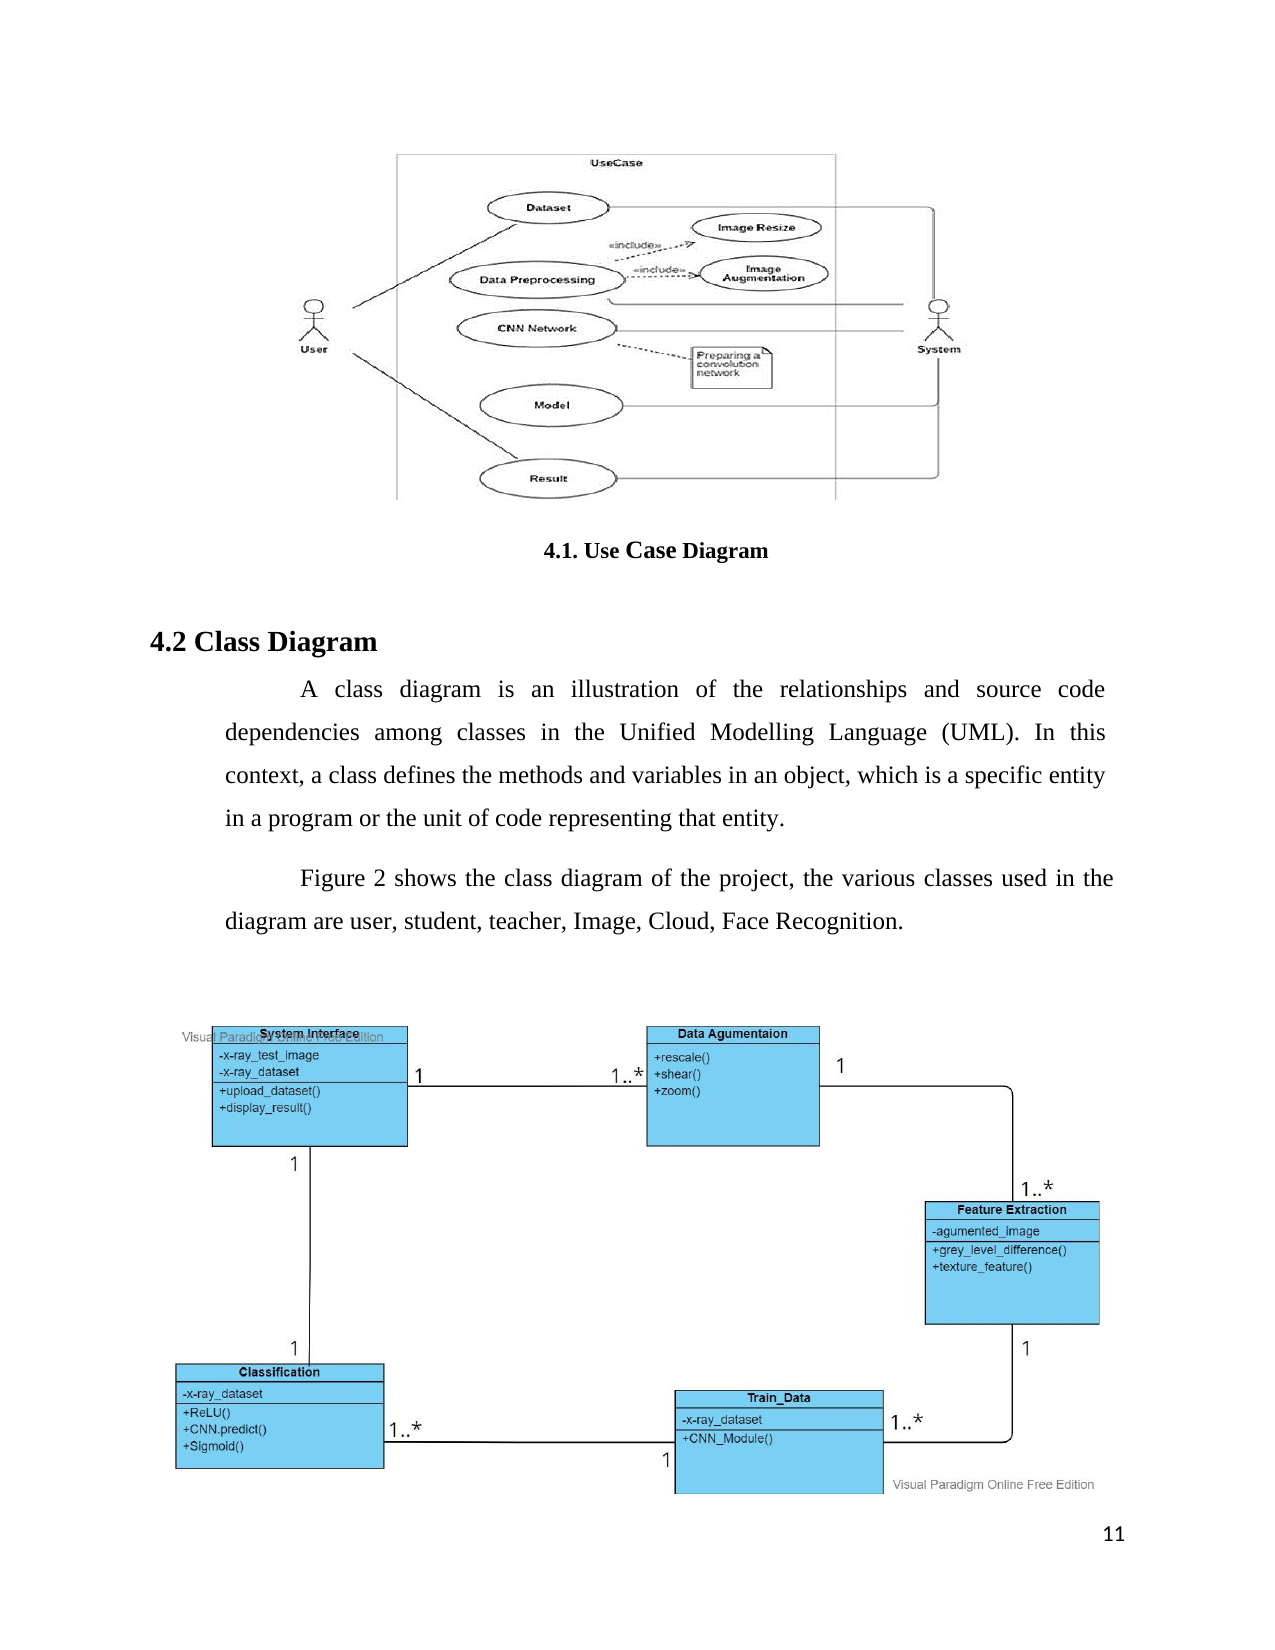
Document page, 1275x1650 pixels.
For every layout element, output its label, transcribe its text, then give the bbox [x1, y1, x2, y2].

text A class diagram is an illustration of the relationships and source code dependencies among classes in the Unified Modelling Language (UML). In this context, a class defines the methods and variables in an object, which is a specific entity in a program or the unit of code representing that entity. [225, 674, 1106, 832]
picture [175, 1026, 1100, 1494]
list Use Case Diagram [187, 535, 1125, 564]
picture [292, 150, 983, 517]
text Figure 2 shows the class diagram of the project, the various classes used in the diagram are user, student, teacher, Image, Cloud, Face Recognition. [225, 863, 1114, 935]
text 4.2 Class Diagram [150, 624, 1125, 657]
